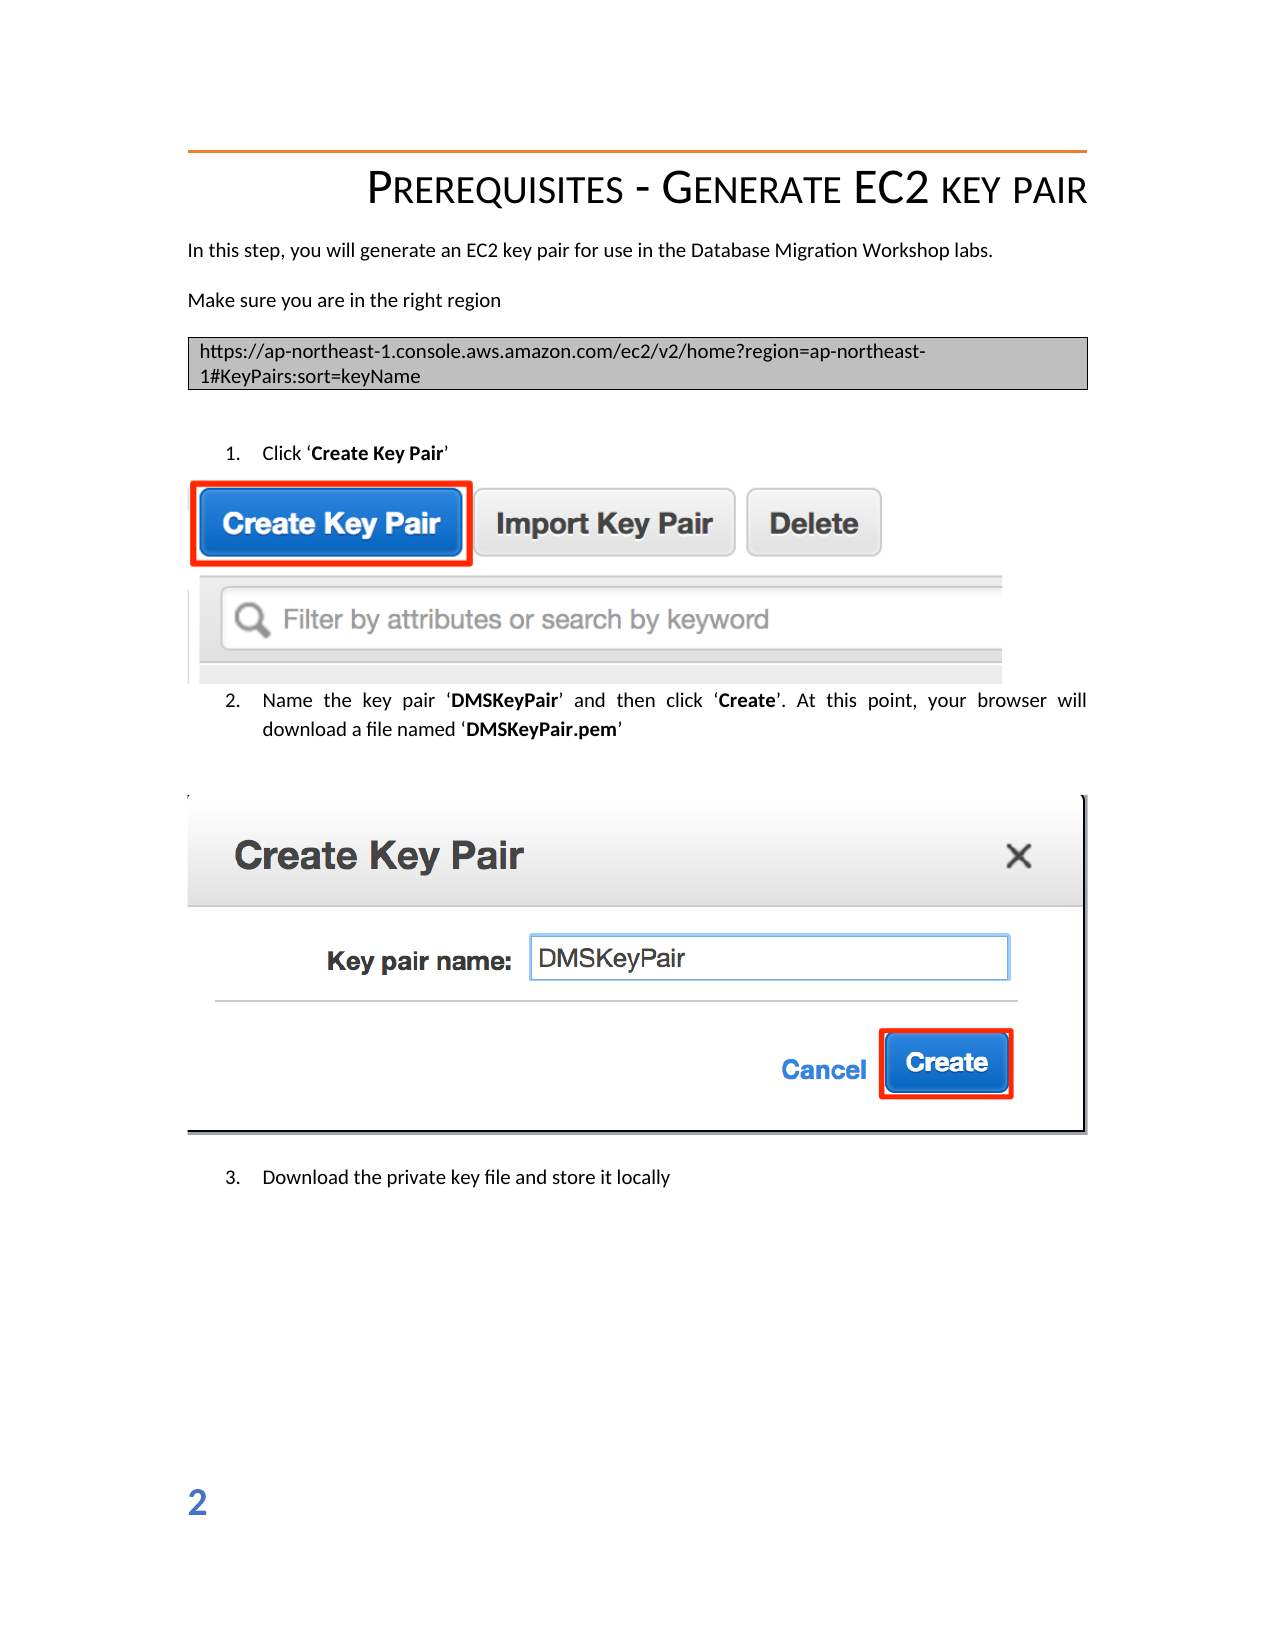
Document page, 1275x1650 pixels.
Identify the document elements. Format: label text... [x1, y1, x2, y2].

list Download the private key file and store it locally [225, 1164, 1087, 1190]
list Name the key pair ‘DMSKeyPair’ and then click ‘Create’. At this point, your browser will download a file named ‘DMSKeyPair.pem’ [225, 687, 1087, 742]
picture [187, 469, 1003, 684]
list Click ‘Create Key Pair’ [225, 440, 1087, 465]
title Prerequisites - Generate EC2 key pair [187, 151, 1087, 216]
table_header https://ap-northeast-1.console.aws.amazon.com/ec2/v2/home?region=ap-northeast-1#KeyPairs:sort=keyName [189, 338, 1087, 389]
text Make sure you are in the right region [187, 287, 1087, 312]
picture [187, 795, 1088, 1135]
text In this step, you will generate an EC2 key pair for use in the Database Migration Workshop labs. [187, 237, 1087, 262]
